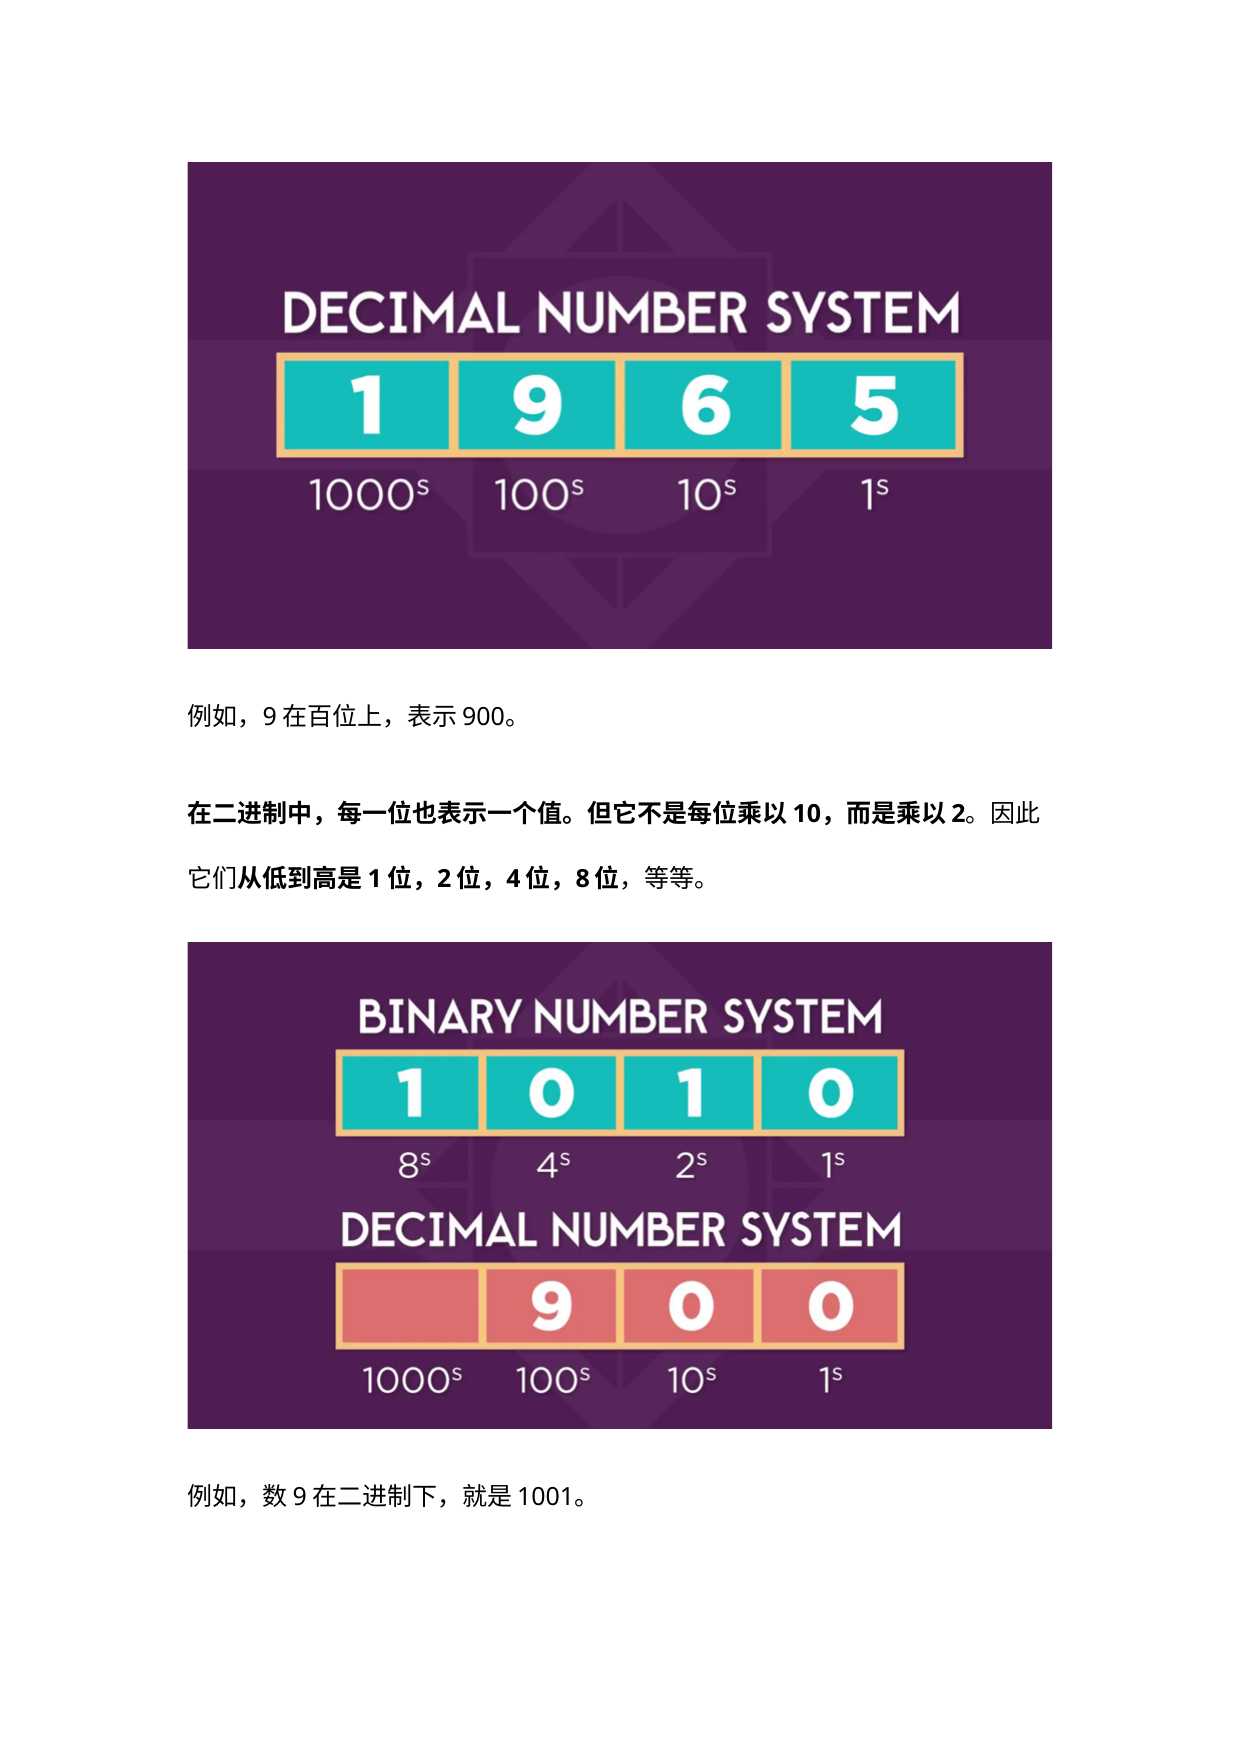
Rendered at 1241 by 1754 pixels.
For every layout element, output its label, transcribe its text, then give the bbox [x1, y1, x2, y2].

picture [187, 942, 1053, 1429]
text 在二进制中，每一位也表示一个值。但它不是每位乘以10，而是乘以2。因此它们从低到高是1位，2位，4位，8位，等等。 [187, 779, 1053, 909]
picture [187, 162, 1053, 649]
text 例如，9在百位上，表示900。 [187, 682, 1053, 747]
text 例如，数9在二进制下，就是1001。 [187, 1462, 1053, 1527]
